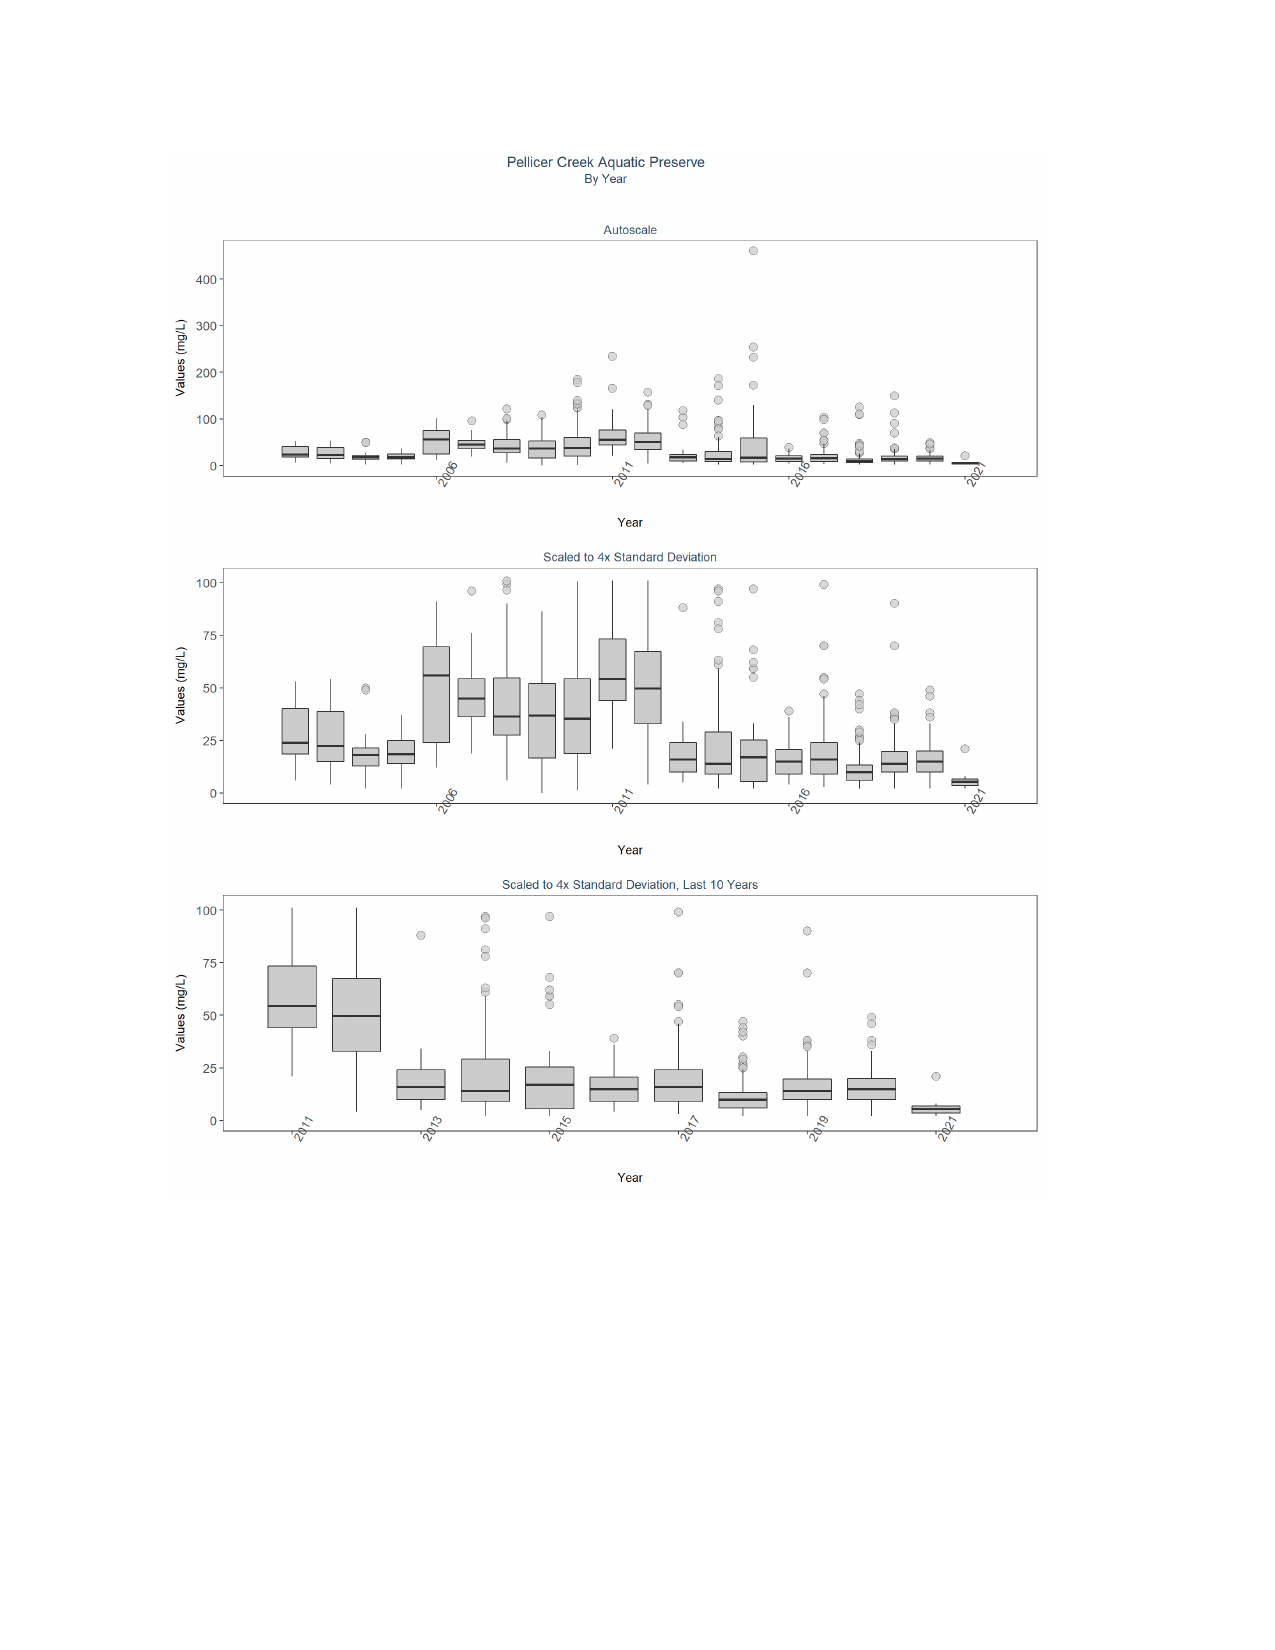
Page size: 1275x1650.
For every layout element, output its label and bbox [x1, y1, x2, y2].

picture [168, 150, 1044, 1200]
